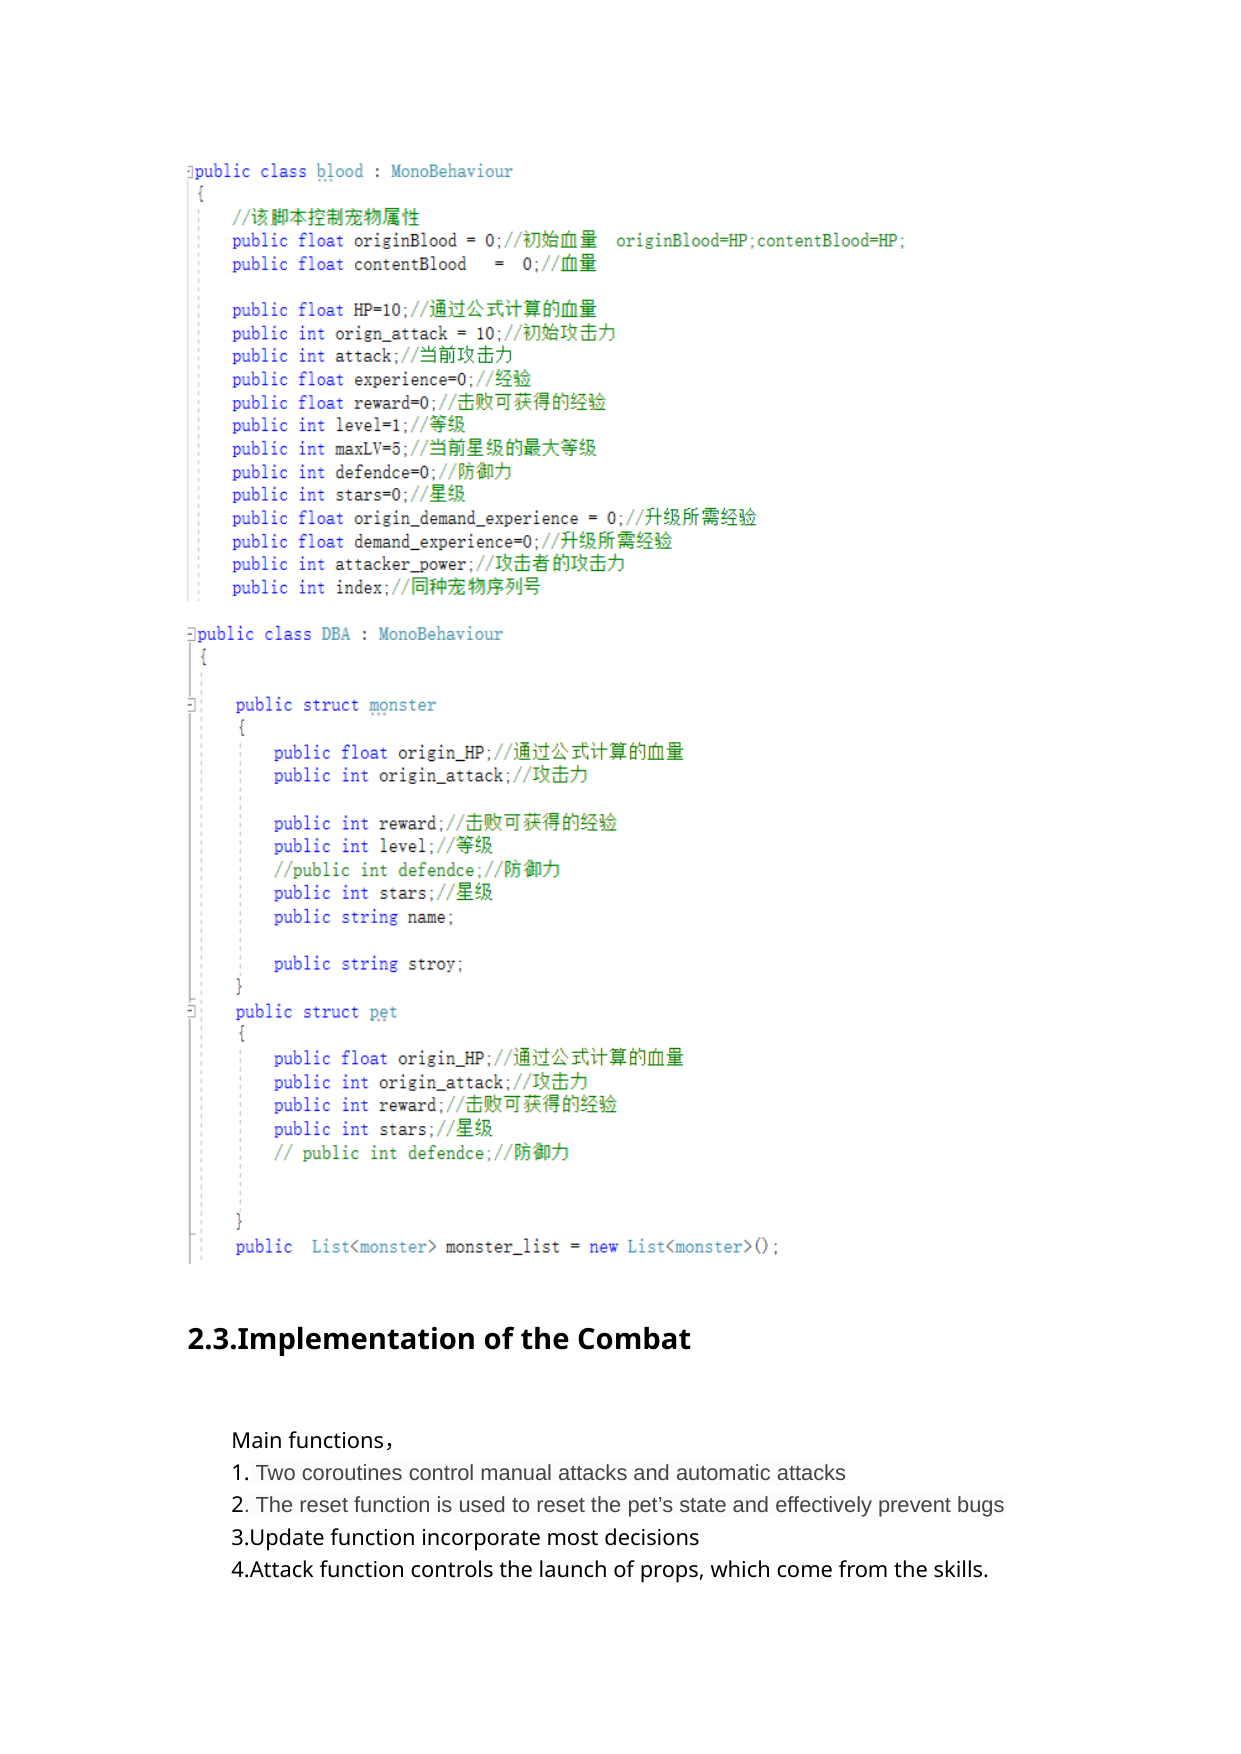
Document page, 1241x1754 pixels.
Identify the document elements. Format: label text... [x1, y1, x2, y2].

subtitle 2.3.Implementation of the Combat [187, 1305, 1053, 1370]
text 4.Attack function controls the launch of props, which come from the skills. [231, 1553, 1053, 1585]
text 1. Two coroutines control manual attacks and automatic attacks [231, 1455, 1053, 1488]
text 3.Update function incorporate most decisions [231, 1520, 1053, 1553]
text Main functions， [231, 1423, 1053, 1455]
text 2. The reset function is used to reset the pet’s state and effectively prevent bugs [231, 1488, 1053, 1520]
picture [187, 162, 959, 601]
picture [187, 617, 952, 1264]
